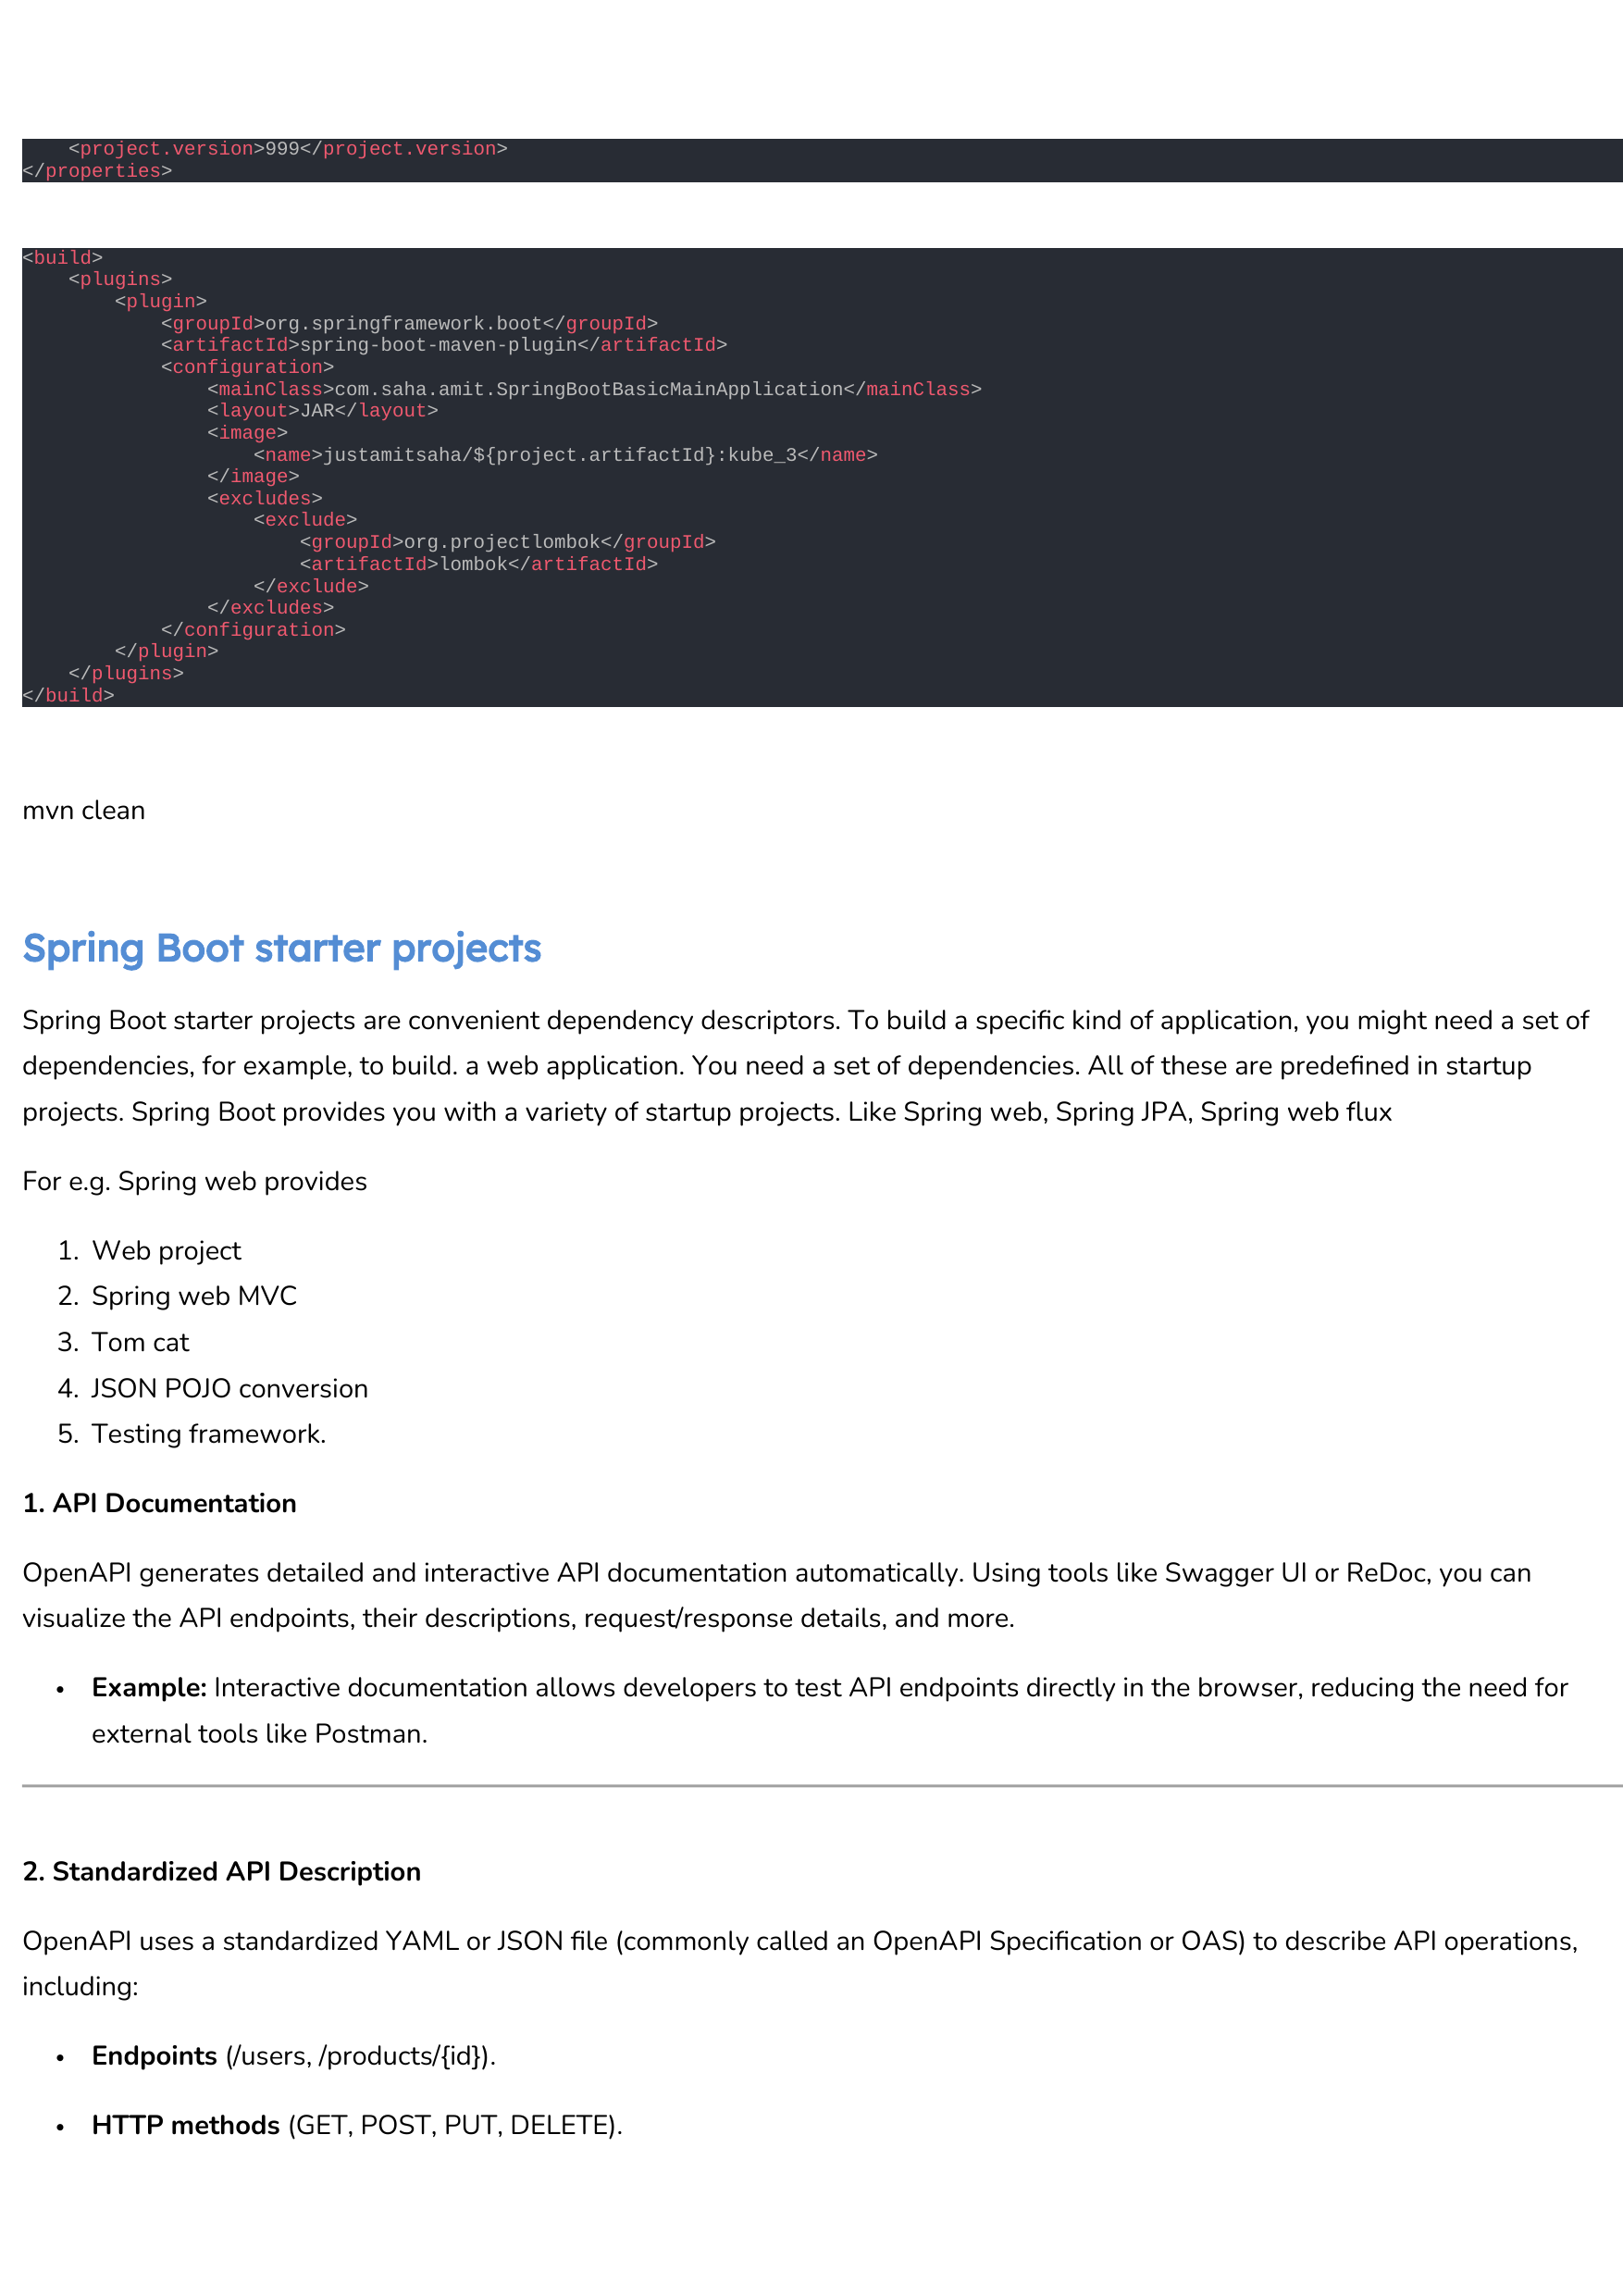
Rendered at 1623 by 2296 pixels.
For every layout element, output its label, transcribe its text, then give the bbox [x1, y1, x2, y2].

list Testing framework. [56, 1416, 1623, 1453]
list HTTP methods (GET, POST, PUT, DELETE). [56, 2107, 1623, 2144]
list Example: Interactive documentation allows developers to test API endpoints directly in the browser, reducing the need for external tools like Postman. [56, 1669, 1623, 1752]
list Tom cat [56, 1324, 1623, 1361]
text 2. Standardized API Description [22, 1854, 1623, 1891]
list Web project [56, 1232, 1623, 1269]
text For e.g. Spring web provides [22, 1163, 1623, 1200]
list JSON POJO conversion [56, 1371, 1623, 1407]
list Spring web MVC [56, 1278, 1623, 1315]
text <build> <plugins> <plugin> <groupId>org.springframework.boot</groupId> <artifactId>spring-boot-maven-plugin</artifactId> <configuration> <mainClass>com.saha.amit.SpringBootBasicMainApplication</mainClass> <layout>JAR</layout> <image> <name>justamitsaha/${project.artifactId}:kube_3</name> </image> <excludes> <exclude> <groupId>org.projectlombok</groupId> <artifactId>lombok</artifactId> </exclude> </excludes> </configuration> </plugin> </plugins> </build> [22, 248, 1623, 707]
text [22, 139, 1623, 182]
text 1. API Documentation [22, 1485, 1623, 1522]
text OpenAPI generates detailed and interactive API documentation automatically. Using tools like Swagger UI or ReDoc, you can visualize the API endpoints, their descriptions, request/response details, and more. [22, 1554, 1623, 1637]
text OpenAPI uses a standardized YAML or JSON file (commonly called an OpenAPI Specification or OAS) to describe API operations, including: [22, 1923, 1623, 2005]
text Spring Boot starter projects are convenient dependency descriptors. To build a specific kind of application, you might need a set of dependencies, for example, to build. a web application. You need a set of dependencies. All of these are predefined in startup projects. Spring Boot provides you with a variety of startup projects. Like Spring web, Spring JPA, Spring web flux [22, 1002, 1623, 1131]
list Endpoints (/users, /products/{id}). [56, 2038, 1623, 2075]
text mvn clean [22, 792, 1623, 829]
subtitle Spring Boot starter projects [22, 923, 1623, 971]
